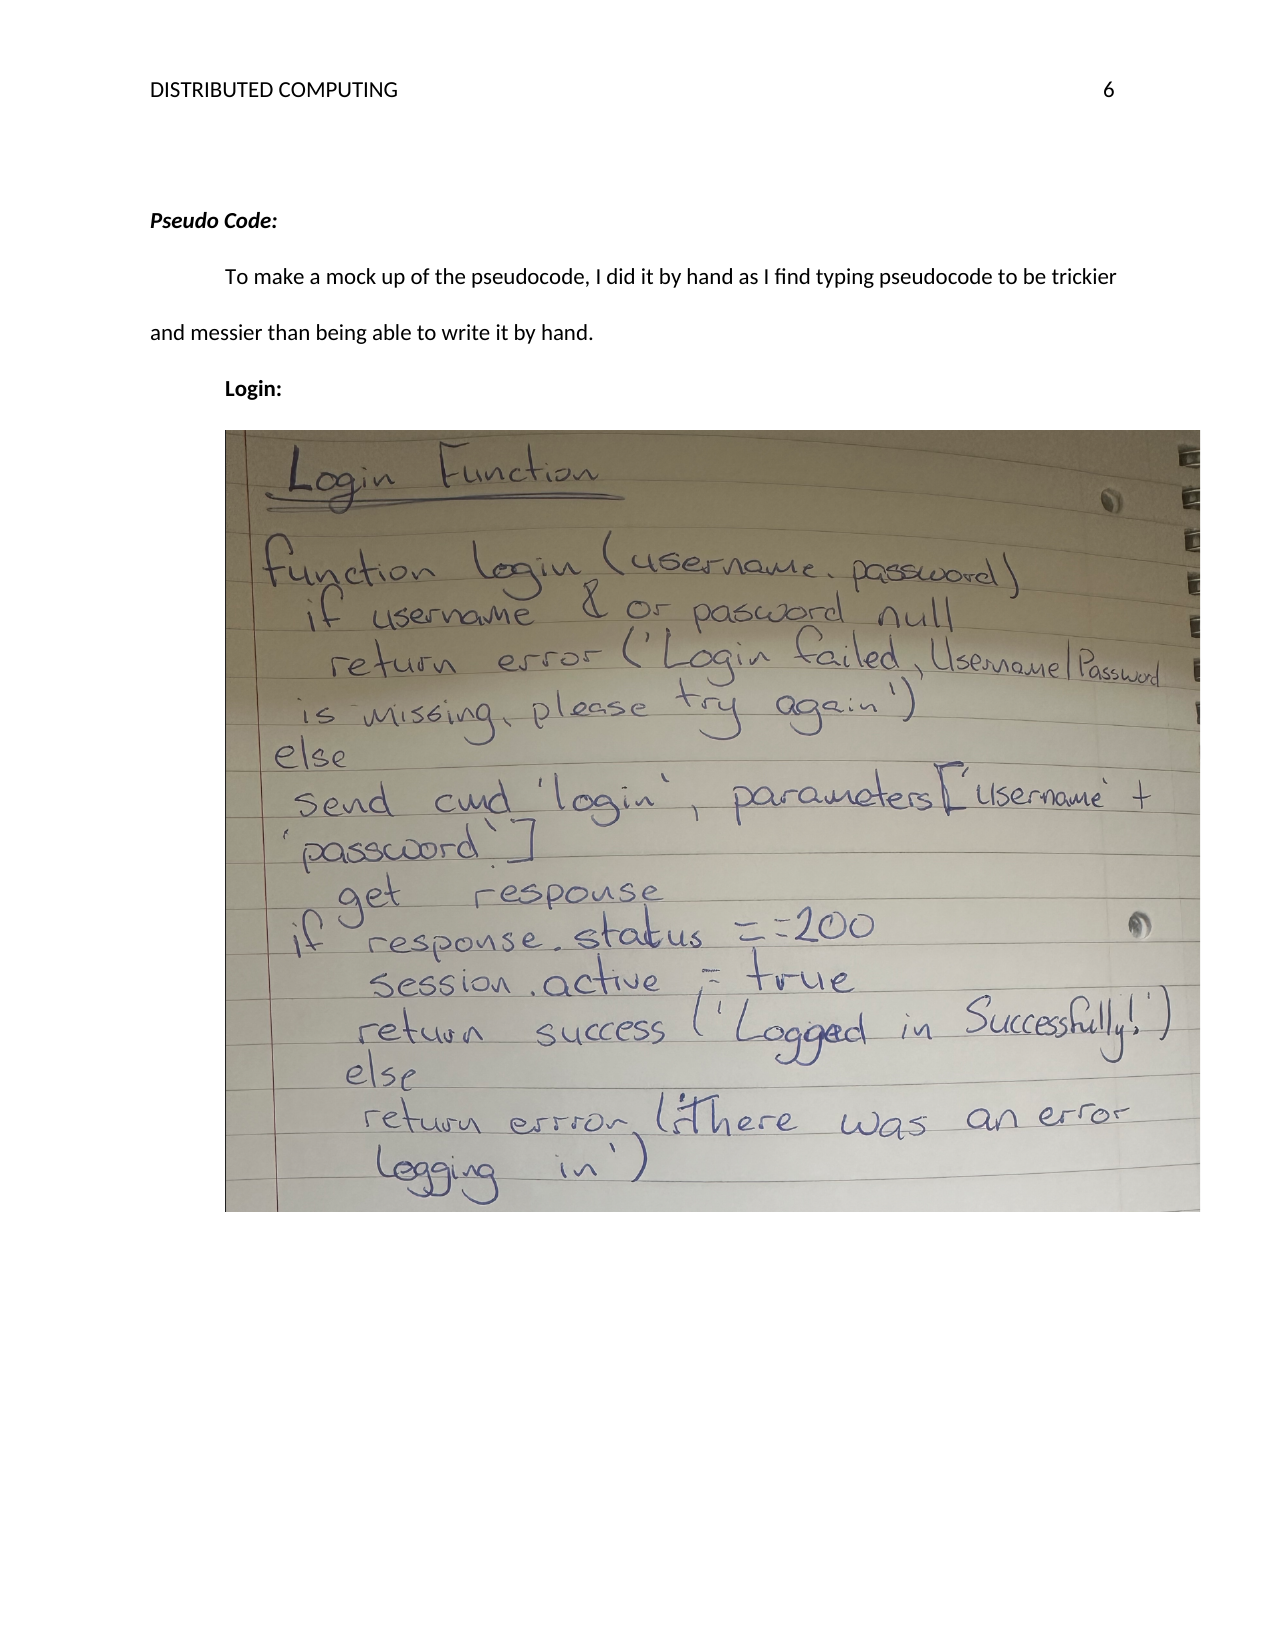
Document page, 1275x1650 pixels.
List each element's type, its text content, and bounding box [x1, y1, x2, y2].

text Login: [150, 374, 1125, 402]
picture [225, 430, 1200, 1212]
subtitle Pseudo Code: [150, 206, 1125, 234]
text To make a mock up of the pseudocode, I did it by hand as I find typing pseudocode to be trickier and messier than being able to write it by hand. [150, 262, 1125, 346]
